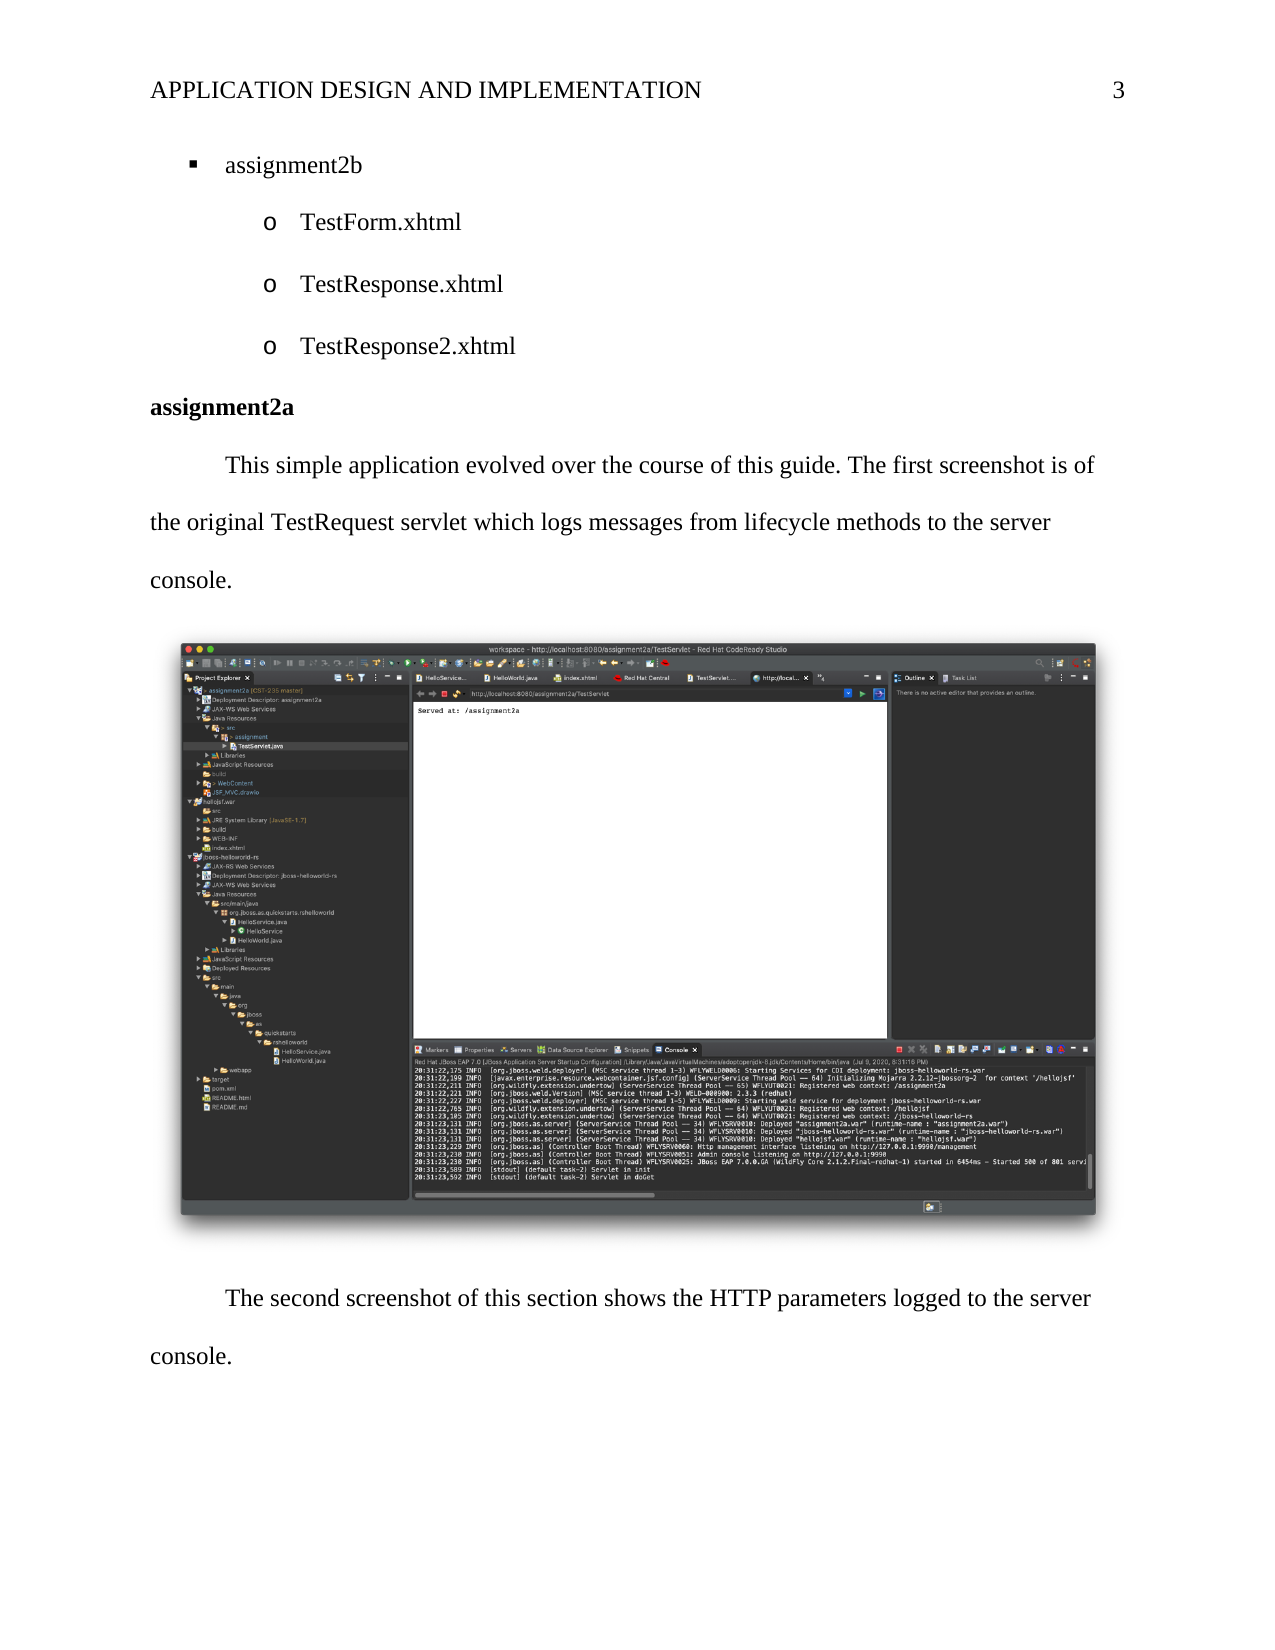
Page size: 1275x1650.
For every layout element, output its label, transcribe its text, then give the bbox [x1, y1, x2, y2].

list TestForm.xhtml [262, 207, 1125, 238]
list TestResponse.xhtml [262, 269, 1125, 300]
picture [150, 622, 1125, 1255]
text assignment2a [150, 392, 1125, 421]
list assignment2b [187, 150, 1125, 179]
text The second screenshot of this section shows the HTTP parameters logged to the server console. [150, 1283, 1125, 1370]
text This simple application evolved over the course of this guide. The first screenshot is of the original TestRequest servlet which logs messages from lifecycle methods to the server console. [150, 450, 1125, 594]
list TestResponse2.xhtml [262, 331, 1125, 362]
